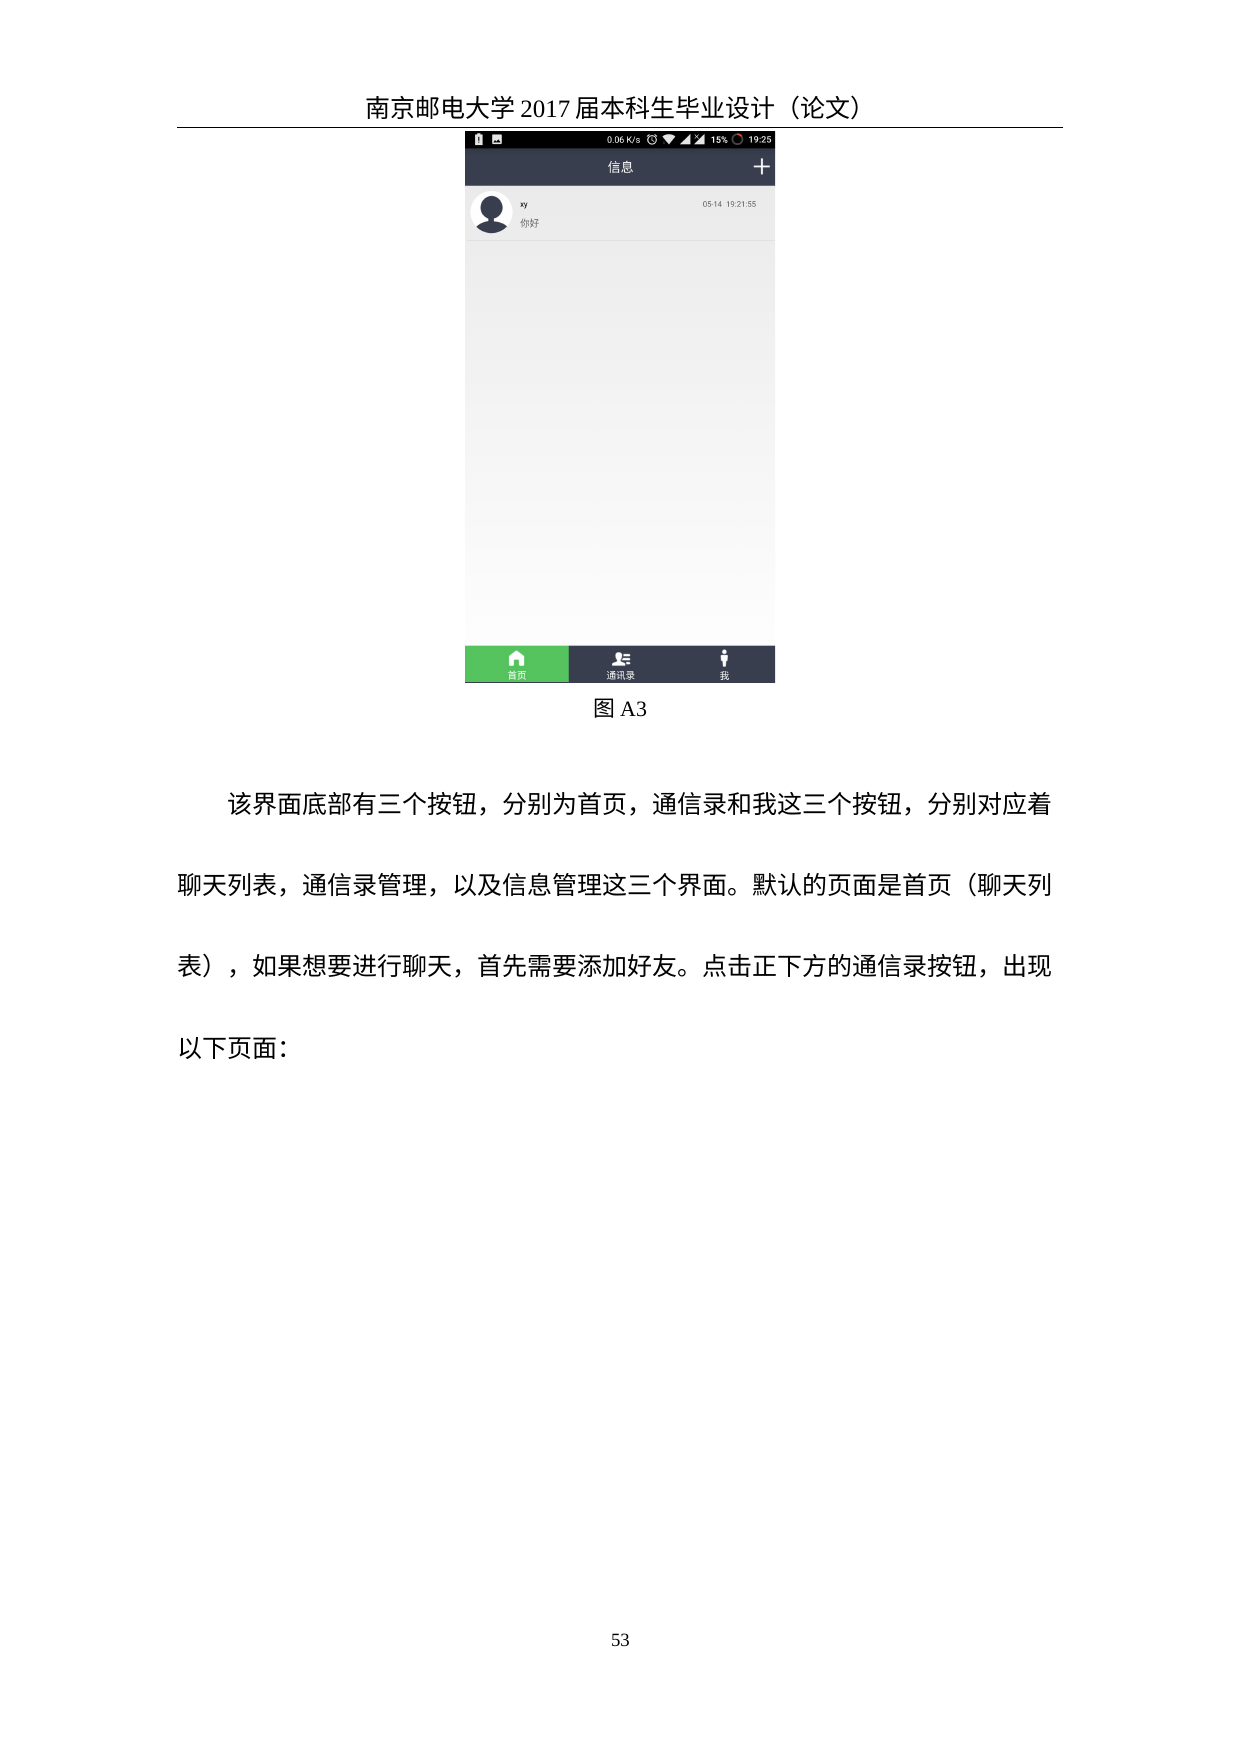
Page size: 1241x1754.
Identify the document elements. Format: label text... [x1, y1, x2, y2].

text 图A3 [177, 691, 1063, 723]
picture [465, 131, 776, 683]
text 该界面底部有三个按钮，分别为首页，通信录和我这三个按钮，分别对应着聊天列表，通信录管理，以及信息管理这三个界面。默认的页面是首页（聊天列表），如果想要进行聊天，首先需要添加好友。点击正下方的通信录按钮，出现以下页面： [177, 770, 1063, 1079]
